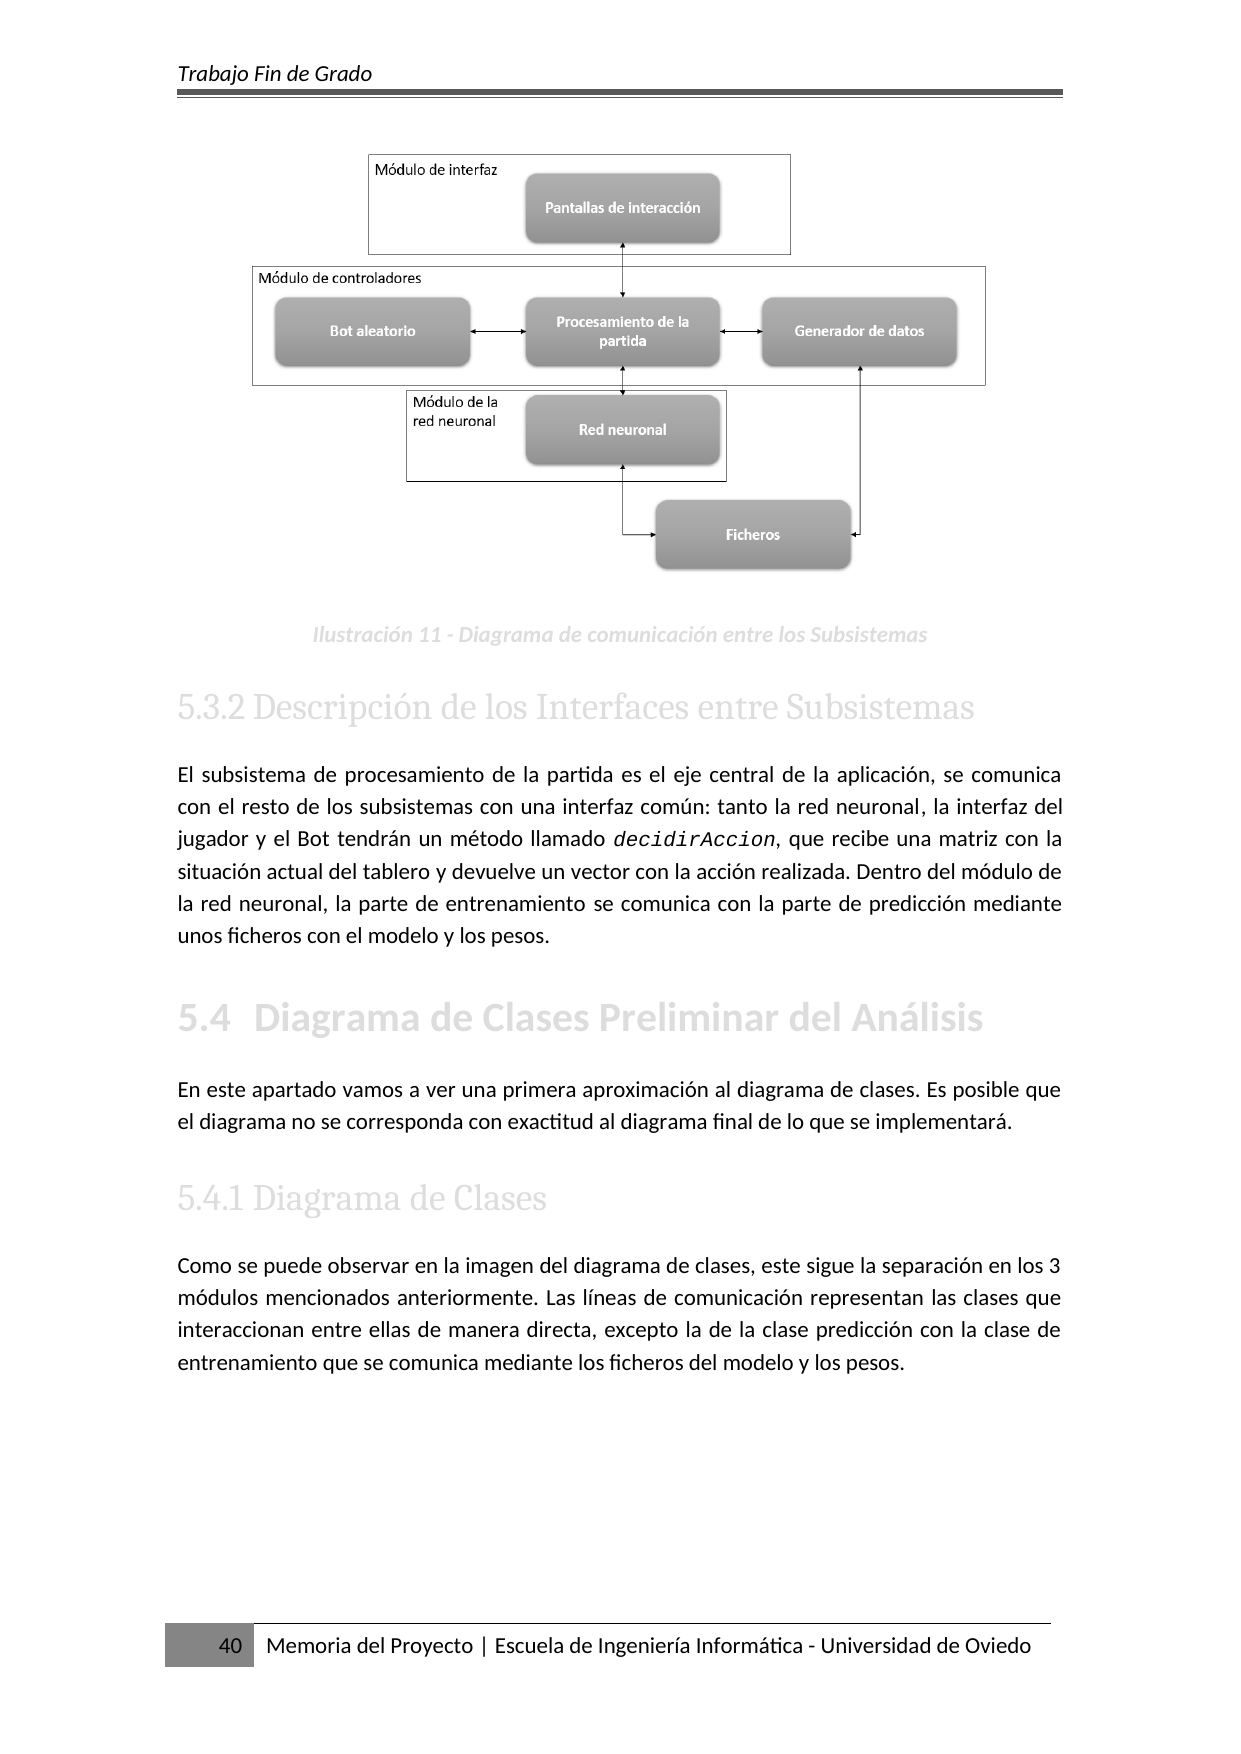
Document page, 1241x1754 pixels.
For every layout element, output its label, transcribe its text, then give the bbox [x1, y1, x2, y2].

subtitle Diagrama de Clases [177, 1177, 1063, 1220]
subtitle Diagrama de Clases Preliminar del Análisis [177, 991, 1063, 1042]
text En este apartado vamos a ver una primera aproximación al diagrama de clases. Es posible que el diagrama no se corresponda con exactitud al diagrama final de lo que se implementará. [177, 1075, 1063, 1135]
subtitle Descripción de los Interfaces entre Subsistemas [177, 686, 1063, 729]
text Ilustración 11 - Diagrama de comunicación entre los Subsistemas [177, 620, 1063, 648]
picture [238, 147, 1002, 595]
text Como se puede observar en la imagen del diagrama de clases, este sigue la separación en los 3 módulos mencionados anteriormente. Las líneas de comunicación representan las clases que interaccionan entre ellas de manera directa, excepto la de la clase predicción con la clase de entrenamiento que se comunica mediante los ficheros del modelo y los pesos. [177, 1251, 1063, 1376]
text El subsistema de procesamiento de la partida es el eje central de la aplicación, se comunica con el resto de los subsistemas con una interfaz común: tanto la red neuronal, la interfaz del jugador y el Bot tendrán un método llamado decidirAccion, que recibe una matriz con la situación actual del tablero y devuelve un vector con la acción realizada. Dentro del módulo de la red neuronal, la parte de entrenamiento se comunica con la parte de predicción mediante unos ficheros con el modelo y los pesos. [177, 760, 1063, 949]
